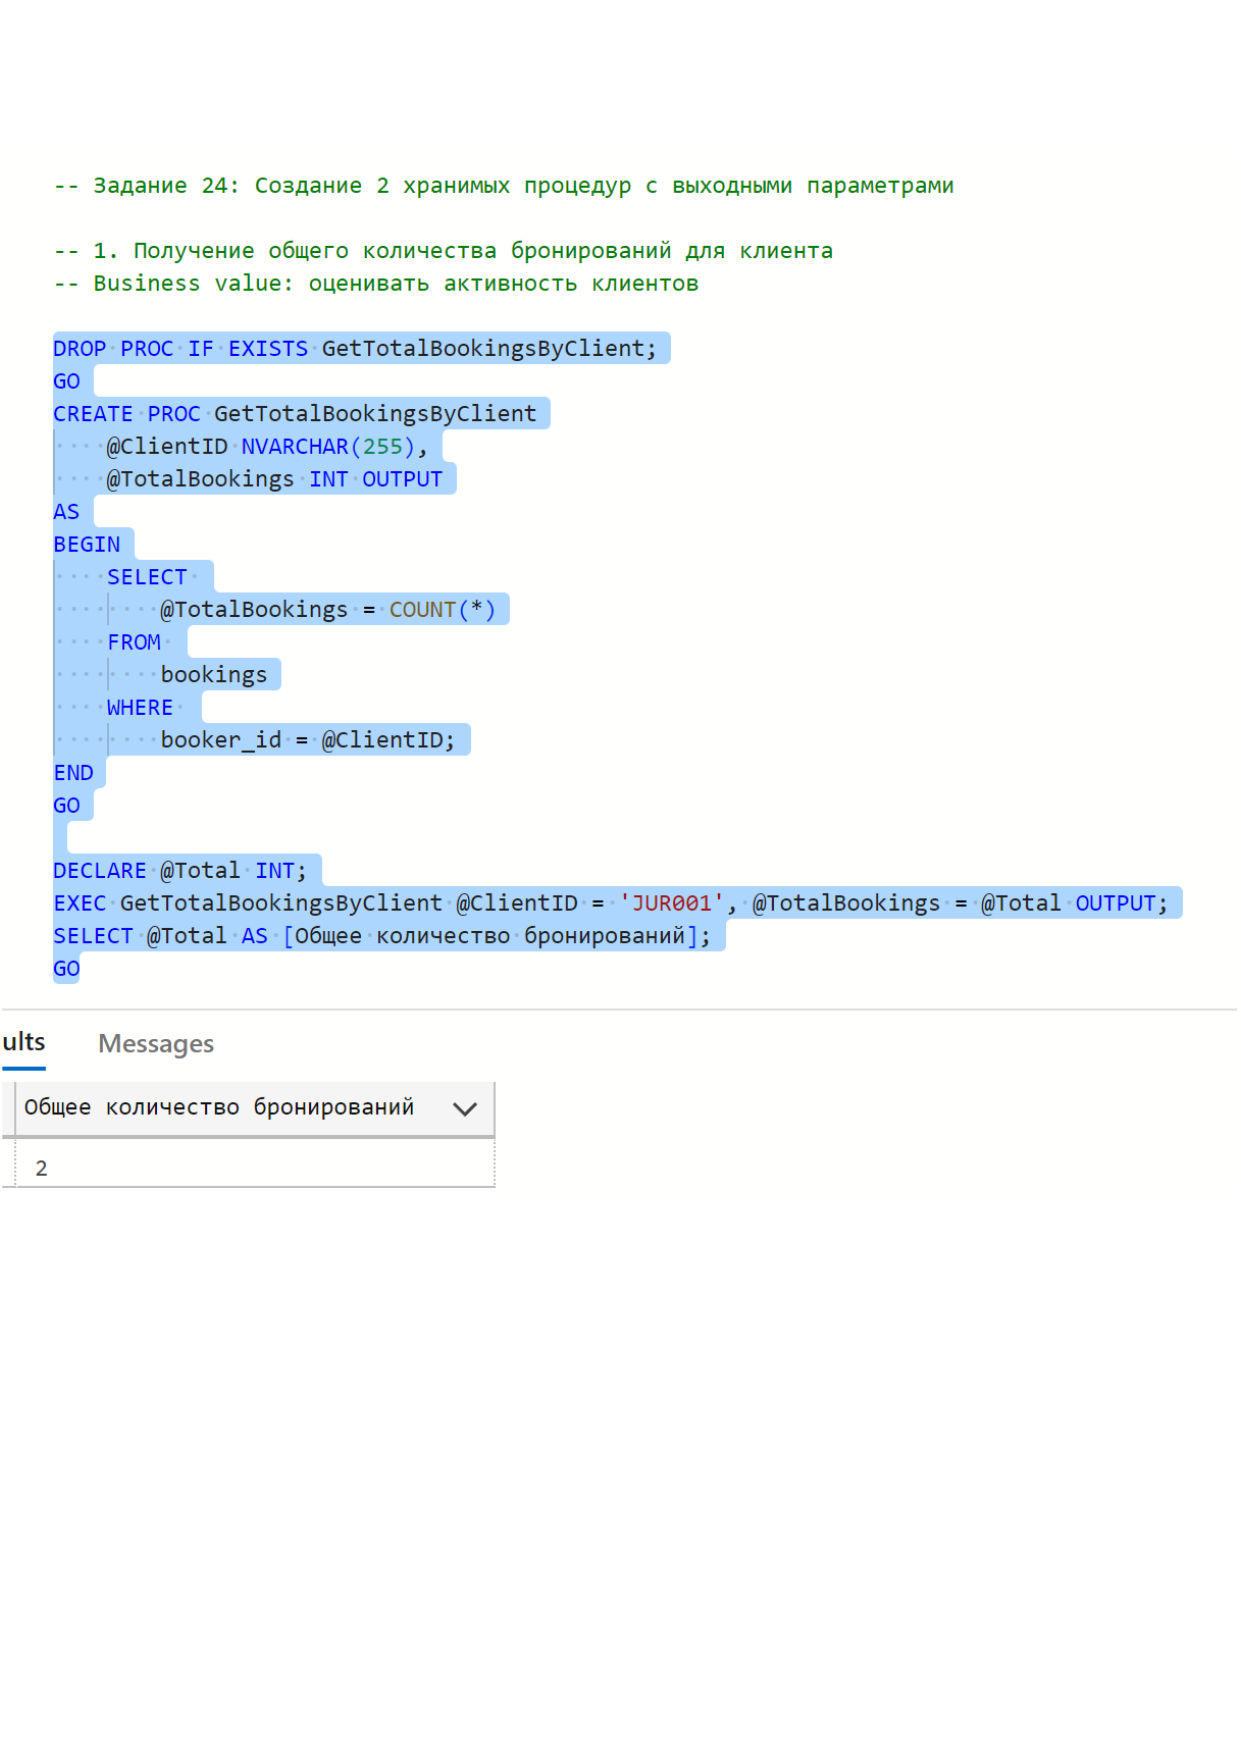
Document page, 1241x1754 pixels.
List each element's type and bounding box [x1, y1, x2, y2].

picture [2, 150, 1238, 1190]
